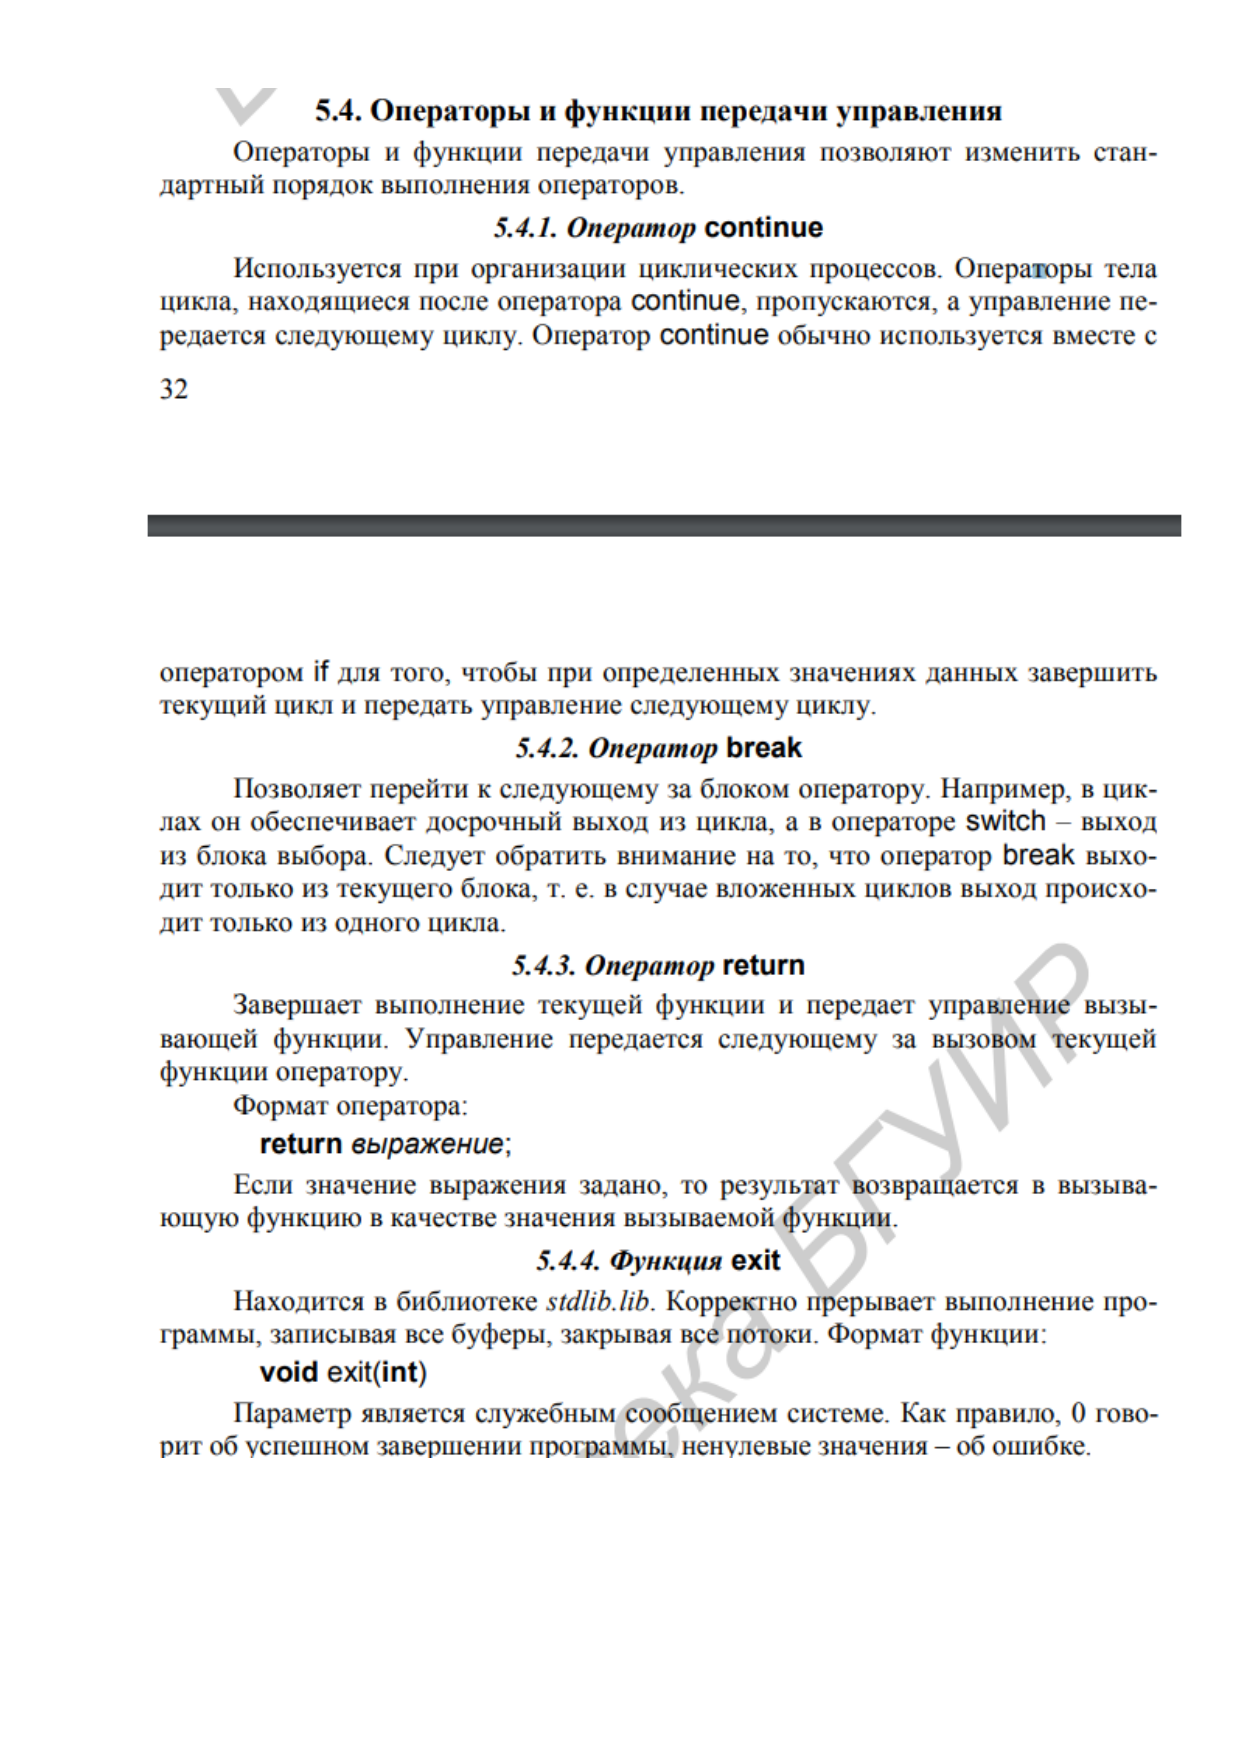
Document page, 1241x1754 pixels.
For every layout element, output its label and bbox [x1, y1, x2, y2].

picture [147, 88, 1182, 1458]
